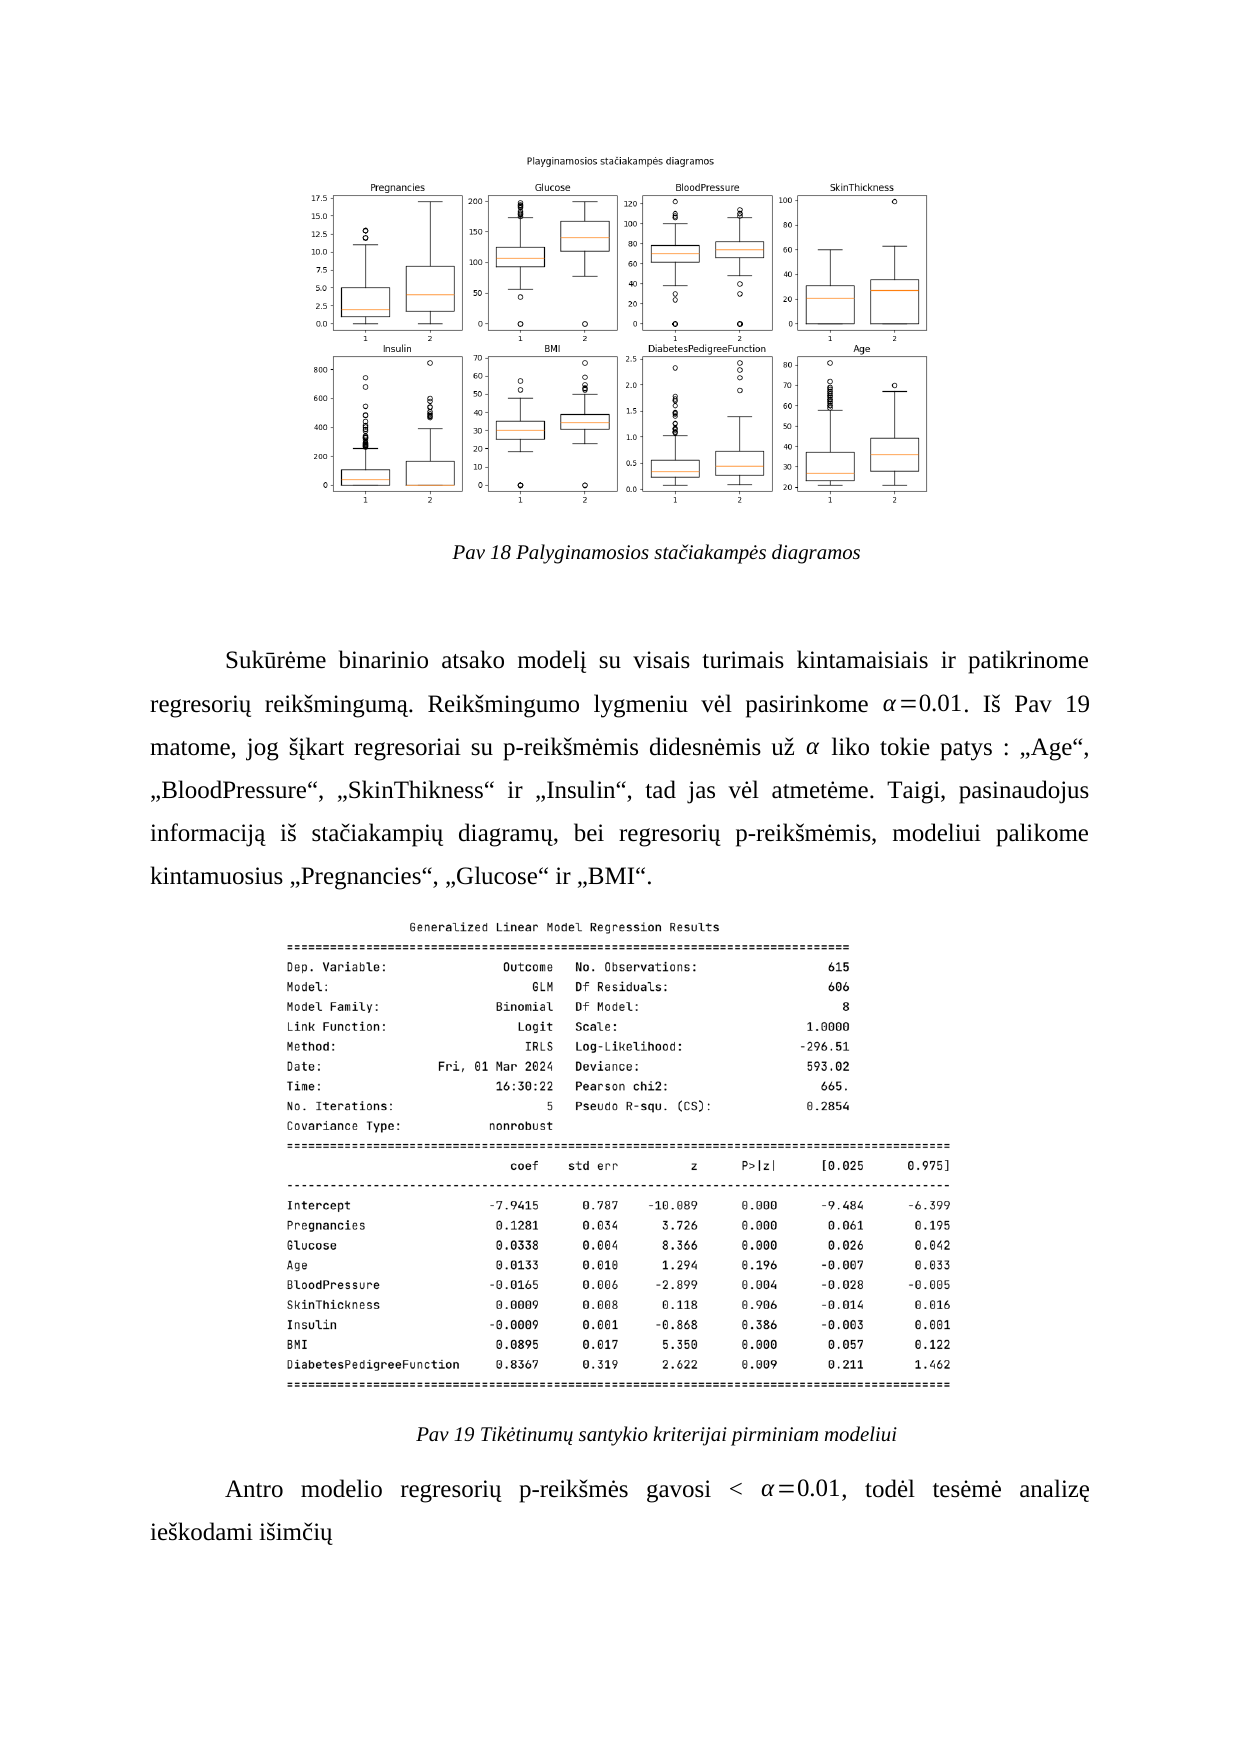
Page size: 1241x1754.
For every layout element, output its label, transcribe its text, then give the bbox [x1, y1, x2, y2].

picture [237, 150, 1003, 510]
text Pav 18 Palyginamosios stačiakampės diagramos [150, 540, 1090, 564]
text Sukūrėme binarinio atsako modelį su visais turimais kintamaisiais ir patikrinome regresorių reikšmingumą. Reikšmingumo lygmeniu vėl pasirinkome . Iš Pav 19 matome, jog šįkart regresoriai su p-reikšmėmis didesnėmis už liko tokie patys : „Age“, „BloodPressure“, „SkinThikness“ ir „Insulin“, tad jas vėl atmetėme. Taigi, pasinaudojus informaciją iš stačiakampių diagramų, bei regresorių p-reikšmėmis, modeliui palikome kintamuosius „Pregnancies“, „Glucose“ ir „BMI“. [150, 646, 1090, 890]
text Pav 19 Tikėtinumų santykio kriterijai pirminiam modeliui [150, 1422, 1090, 1446]
text Antro modelio regresorių p-reikšmės gavosi < , todėl tesėmė analizę ieškodami išimčių [150, 1474, 1090, 1546]
picture [285, 921, 955, 1391]
